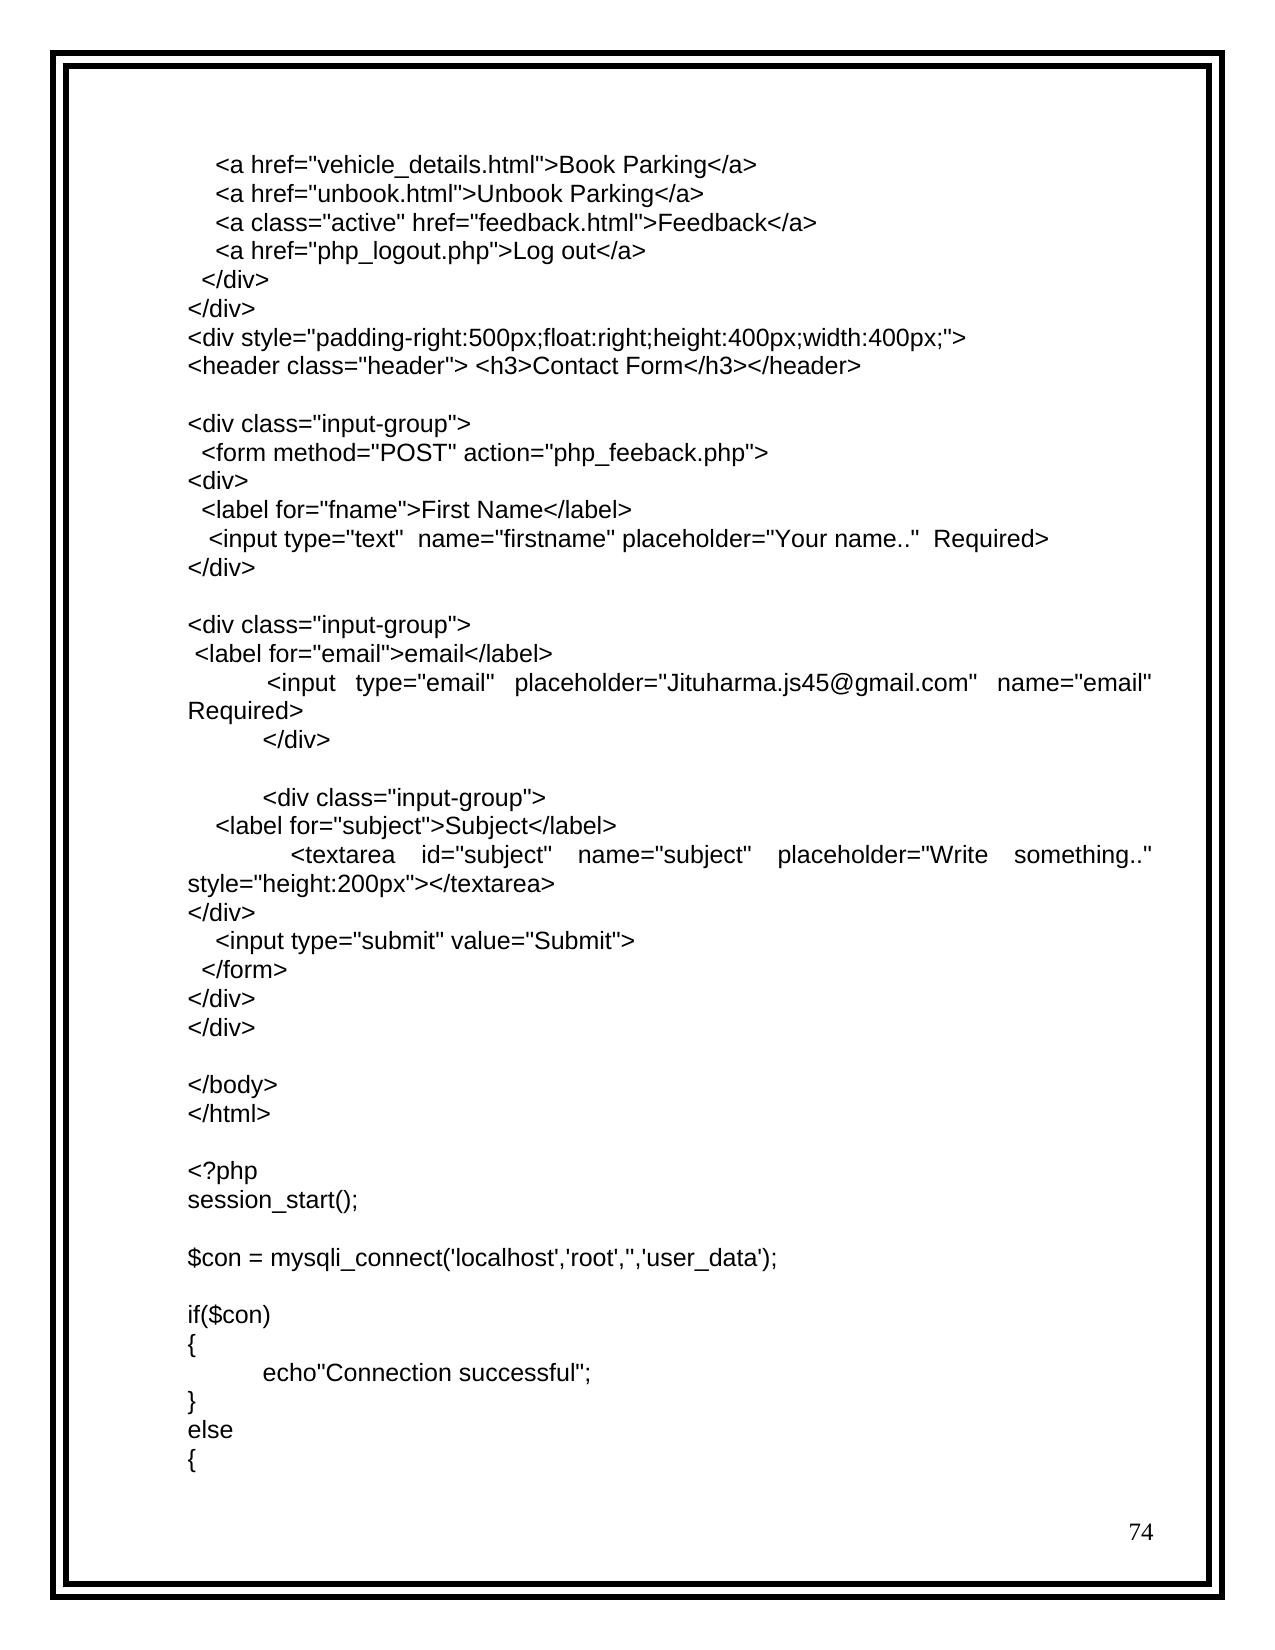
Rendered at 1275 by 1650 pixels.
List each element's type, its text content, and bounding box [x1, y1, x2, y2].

text <a class="active" href="feedback.html">Feedback</a> [187, 207, 1153, 236]
text <label for="fname">First Name</label> [187, 495, 1153, 524]
text <a href="unbook.html">Unbook Parking</a> [187, 179, 1153, 207]
text $con = mysqli_connect('localhost','root','','user_data'); [187, 1242, 1153, 1271]
text </html> [187, 1099, 1153, 1127]
text <input type="text" name="firstname" placeholder="Your name.." Required> [187, 524, 1153, 552]
text </div> [187, 725, 1153, 754]
text <div style="padding-right:500px;float:right;height:400px;width:400px;"> [187, 322, 1153, 351]
text <label for="subject">Subject</label> [187, 811, 1153, 840]
text <input type="email" placeholder="Jituharma.js45@gmail.com" name="email" Required> [187, 667, 1153, 725]
text <?php [187, 1156, 1153, 1185]
text else [187, 1415, 1153, 1444]
text <a href="vehicle_details.html">Book Parking</a> [187, 150, 1153, 179]
text <textarea id="subject" name="subject" placeholder="Write something.." style="height:200px"></textarea> [187, 840, 1153, 897]
text } [187, 1386, 1153, 1415]
text { [187, 1444, 1153, 1472]
text echo"Connection successful"; [187, 1357, 1153, 1386]
text </div> [187, 552, 1153, 581]
text </div> [187, 294, 1153, 322]
text </form> [187, 955, 1153, 984]
text <div class="input-group"> [187, 409, 1153, 437]
text <header class="header"> <h3>Contact Form</h3></header> [187, 351, 1153, 380]
text session_start(); [187, 1185, 1153, 1214]
text </div> [187, 897, 1153, 926]
text <input type="submit" value="Submit"> [187, 926, 1153, 955]
text { [187, 1329, 1153, 1357]
text <div class="input-group"> [187, 782, 1153, 811]
text <label for="email">email</label> [187, 639, 1153, 667]
text <form method="POST" action="php_feeback.php"> [187, 437, 1153, 466]
text </body> [187, 1070, 1153, 1099]
text if($con) [187, 1300, 1153, 1329]
text <div class="input-group"> [187, 610, 1153, 639]
text </div> [187, 1012, 1153, 1041]
text </div> [187, 984, 1153, 1012]
text <div> [187, 466, 1153, 495]
text <a href="php_logout.php">Log out</a> [187, 236, 1153, 265]
text </div> [187, 265, 1153, 294]
